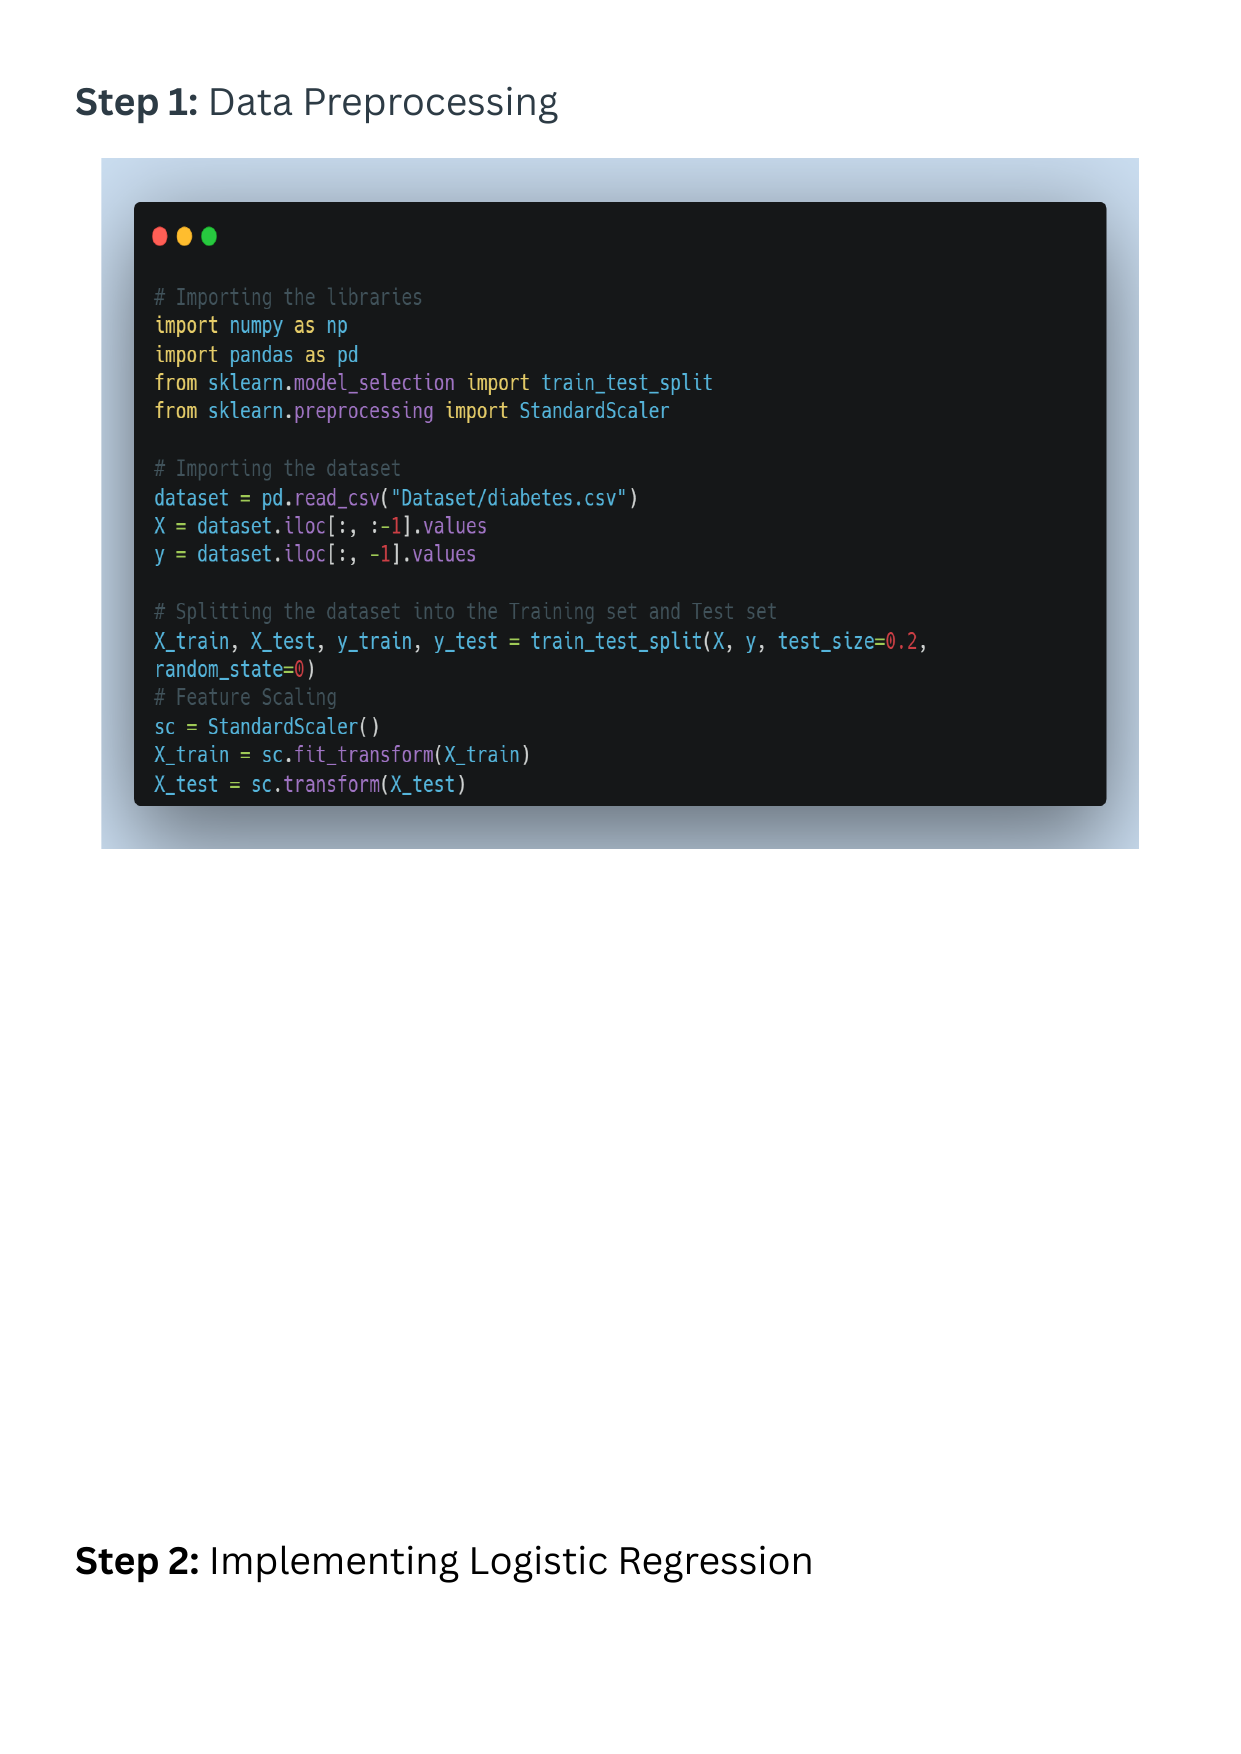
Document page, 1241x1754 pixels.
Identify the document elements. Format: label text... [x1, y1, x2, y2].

text Step 1: Data Preprocessing [75, 75, 1165, 126]
picture [101, 158, 1139, 849]
text Step 2: Implementing Logistic Regression [75, 1534, 1165, 1586]
